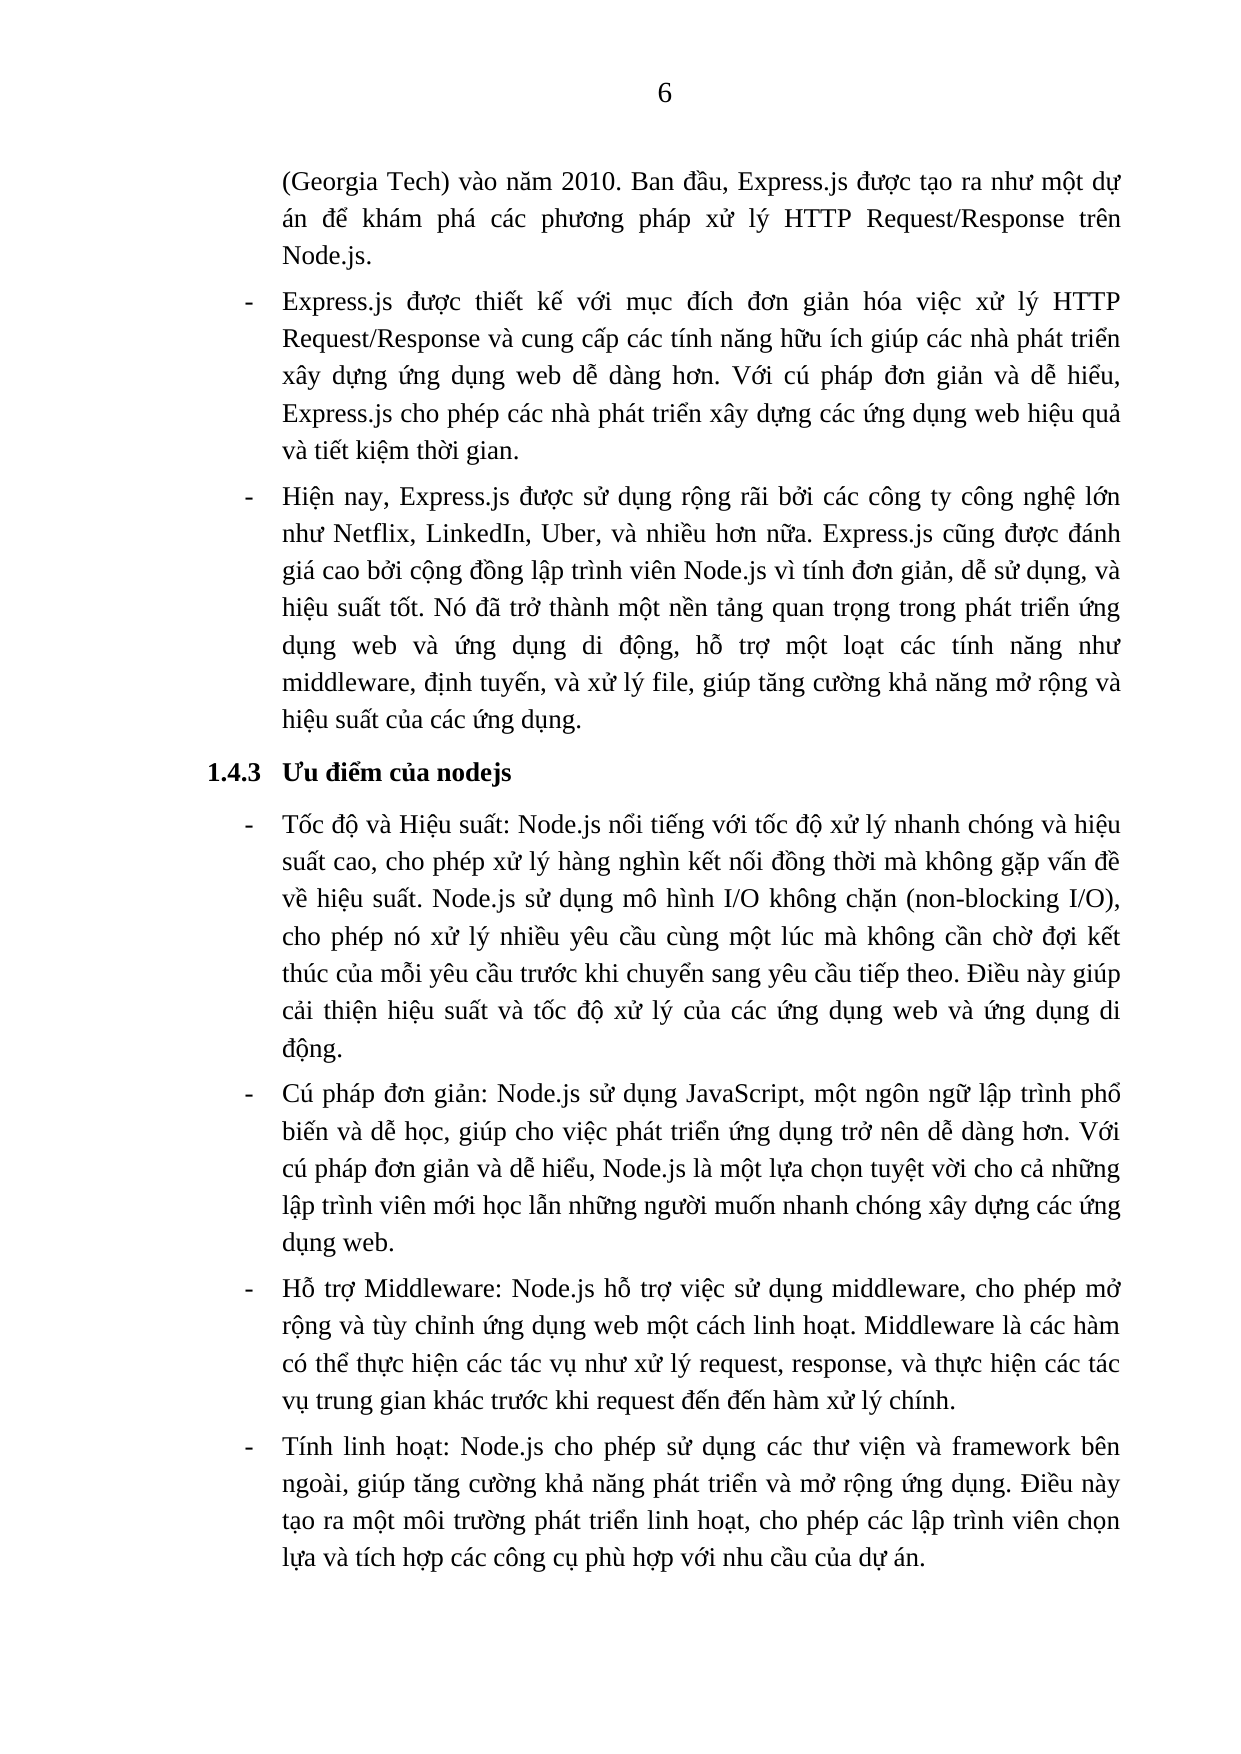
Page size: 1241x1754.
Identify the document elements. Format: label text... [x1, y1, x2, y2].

list Hiện nay, Express.js được sử dụng rộng rãi bởi các công ty công nghệ lớn như Netflix, LinkedIn, Uber, và nhiều hơn nữa. Express.js cũng được đánh giá cao bởi cộng đồng lập trình viên Node.js vì tính đơn giản, dễ sử dụng, và hiệu suất tốt. Nó đã trở thành một nền tảng quan trọng trong phát triển ứng dụng web và ứng dụng di động, hỗ trợ một loạt các tính năng như middleware, định tuyến, và xử lý file, giúp tăng cường khả năng mở rộng và hiệu suất của các ứng dụng. [244, 479, 1122, 734]
subtitle Ưu điểm của nodejs [207, 756, 1122, 787]
list Tính linh hoạt: Node.js cho phép sử dụng các thư viện và framework bên ngoài, giúp tăng cường khả năng phát triển và mở rộng ứng dụng. Điều này tạo ra một môi trường phát triển linh hoạt, cho phép các lập trình viên chọn lựa và tích hợp các công cụ phù hợp với nhu cầu của dự án. [244, 1429, 1122, 1573]
list Hỗ trợ Middleware: Node.js hỗ trợ việc sử dụng middleware, cho phép mở rộng và tùy chỉnh ứng dụng web một cách linh hoạt. Middleware là các hàm có thể thực hiện các tác vụ như xử lý request, response, và thực hiện các tác vụ trung gian khác trước khi request đến đến hàm xử lý chính. [244, 1272, 1122, 1415]
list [244, 164, 1122, 270]
list Express.js được thiết kế với mục đích đơn giản hóa việc xử lý HTTP Request/Response và cung cấp các tính năng hữu ích giúp các nhà phát triển xây dựng ứng dụng web dễ dàng hơn. Với cú pháp đơn giản và dễ hiểu, Express.js cho phép các nhà phát triển xây dựng các ứng dụng web hiệu quả và tiết kiệm thời gian. [244, 285, 1122, 465]
list Tốc độ và Hiệu suất: Node.js nổi tiếng với tốc độ xử lý nhanh chóng và hiệu suất cao, cho phép xử lý hàng nghìn kết nối đồng thời mà không gặp vấn đề về hiệu suất. Node.js sử dụng mô hình I/O không chặn (non-blocking I/O), cho phép nó xử lý nhiều yêu cầu cùng một lúc mà không cần chờ đợi kết thúc của mỗi yêu cầu trước khi chuyển sang yêu cầu tiếp theo. Điều này giúp cải thiện hiệu suất và tốc độ xử lý của các ứng dụng web và ứng dụng di động. [244, 808, 1122, 1063]
list Cú pháp đơn giản: Node.js sử dụng JavaScript, một ngôn ngữ lập trình phổ biến và dễ học, giúp cho việc phát triển ứng dụng trở nên dễ dàng hơn. Với cú pháp đơn giản và dễ hiểu, Node.js là một lựa chọn tuyệt vời cho cả những lập trình viên mới học lẫn những người muốn nhanh chóng xây dựng các ứng dụng web. [244, 1077, 1122, 1258]
